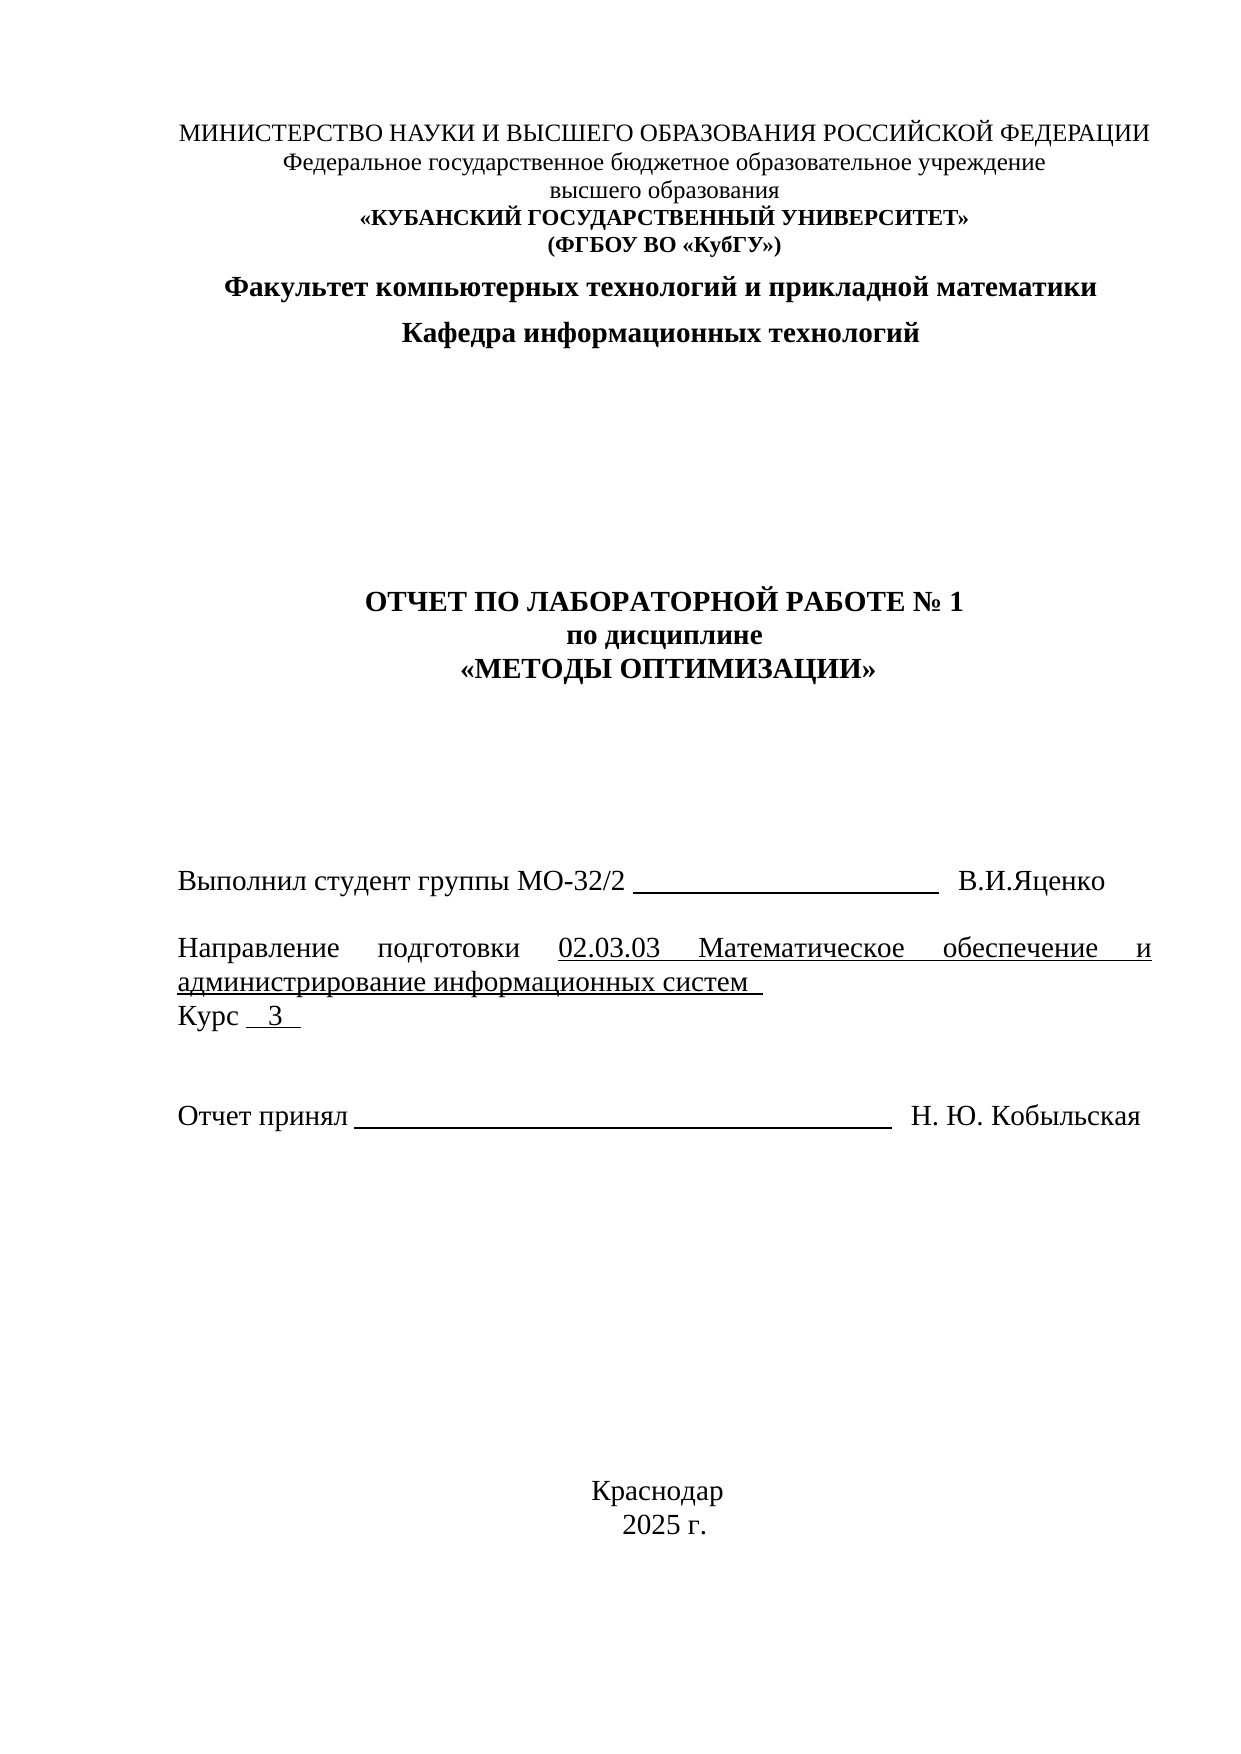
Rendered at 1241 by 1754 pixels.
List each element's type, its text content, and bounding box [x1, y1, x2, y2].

text Краснодар [177, 1473, 1152, 1507]
text «КУБАНСКИЙ ГОСУДАРСТВЕННЫЙ УНИВЕРСИТЕТ» [177, 204, 1152, 231]
text высшего образования [177, 176, 1152, 204]
text МИНИСТЕРСТВО НАУКИ И ВЫСШЕГО ОБРАЗОВАНИЯ РОССИЙСКОЙ ФЕДЕРАЦИИ [177, 118, 1152, 147]
text ОТЧЕТ ПО ЛАБОРАТОРНОЙ РАБОТЕ № 1 [177, 584, 1152, 617]
text Факультет компьютерных технологий и прикладной математики [177, 269, 1152, 303]
text Федеральное государственное бюджетное образовательное учреждение [177, 147, 1152, 176]
text Отчет принял Н. Ю. Кобыльская [177, 1098, 1152, 1132]
text Выполнил студент группы МО-32/2 В.И.Яценко [177, 863, 1152, 897]
text Курс 3 [177, 998, 1152, 1031]
text по дисциплине «МЕТОДЫ ОПТИМИЗАЦИИ» [177, 617, 1152, 684]
text (ФГБОУ ВО «КубГУ») [177, 231, 1152, 257]
text Направление подготовки 02.03.03 Математическое обеспечение и администрирование информационных систем [177, 931, 1152, 998]
text Кафедра информационных технологий [177, 316, 1152, 349]
text 2025 г. [177, 1507, 1152, 1541]
